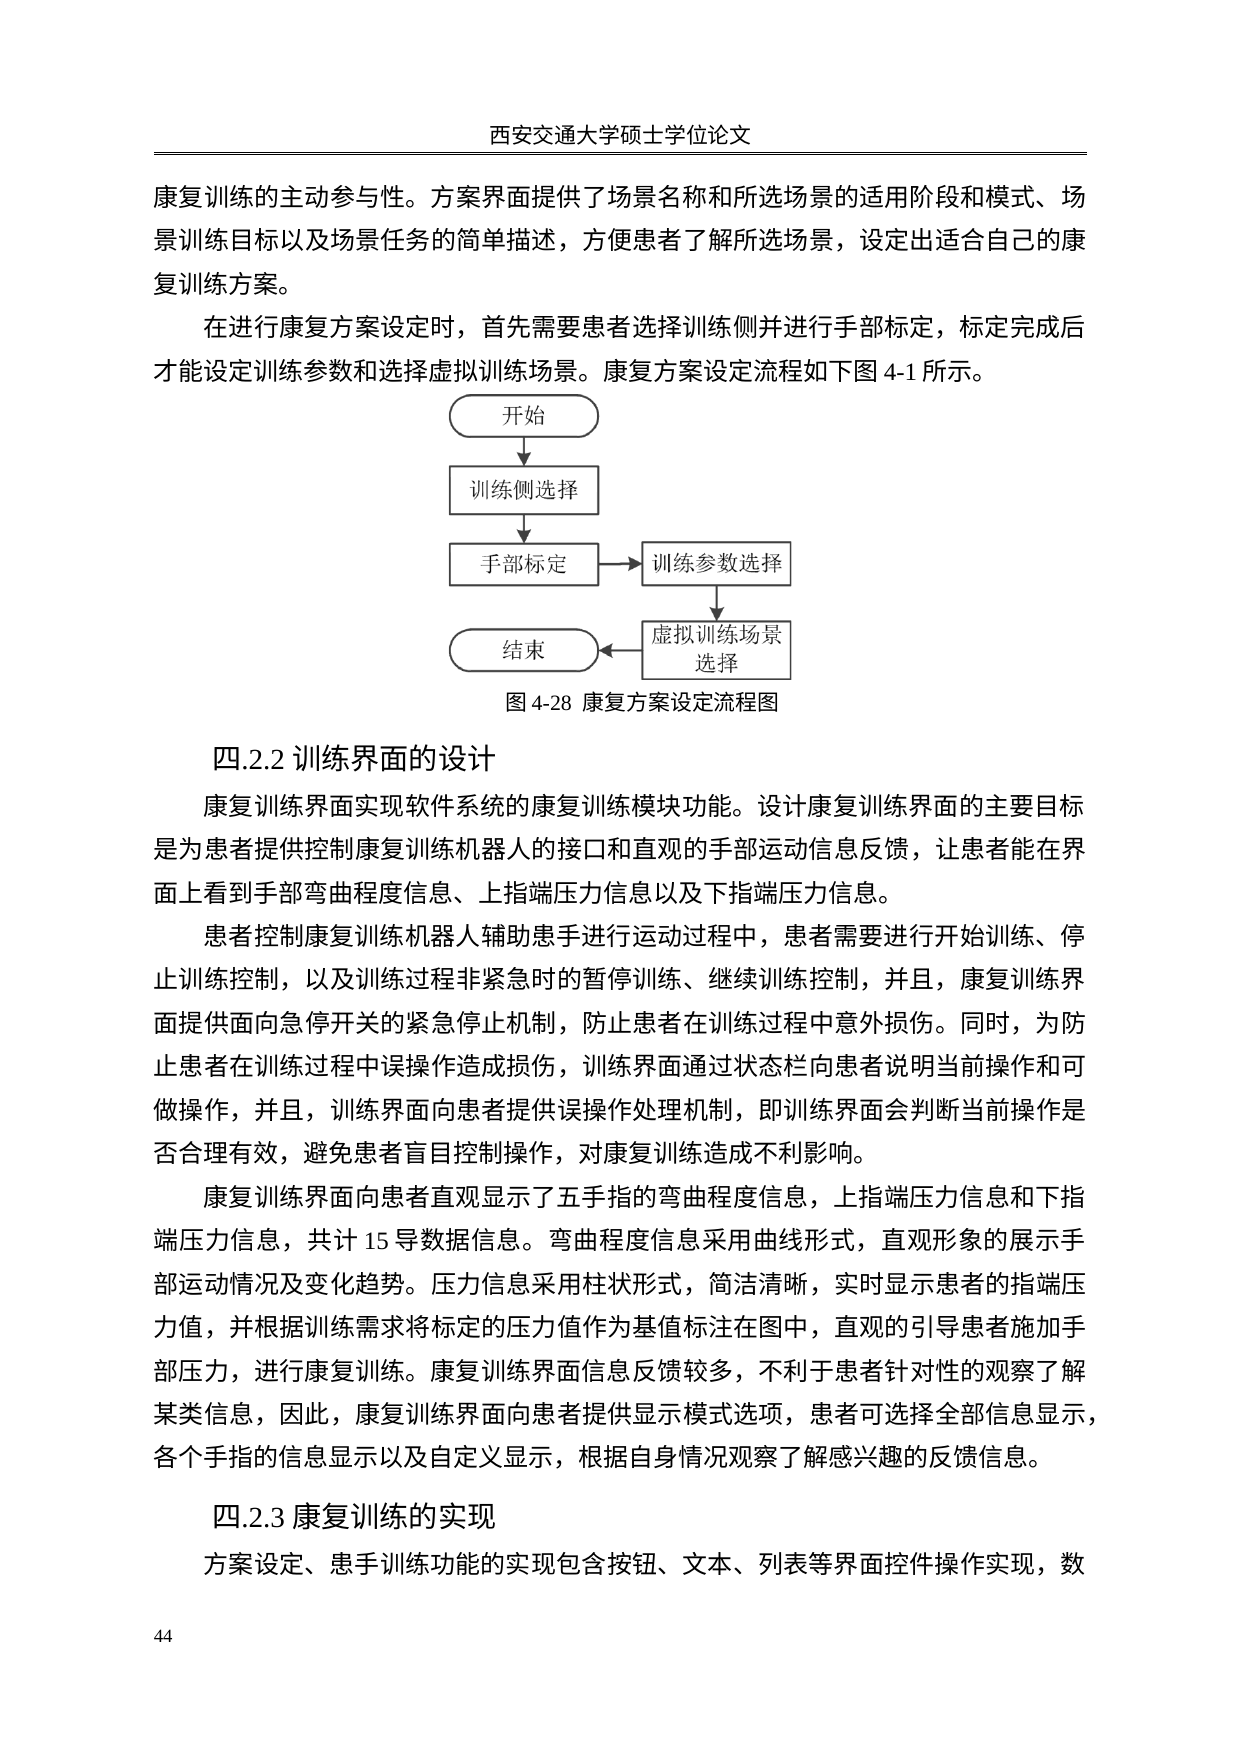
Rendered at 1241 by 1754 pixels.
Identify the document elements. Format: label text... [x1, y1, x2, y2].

text 康复训练界面实现软件系统的康复训练模块功能。设计康复训练界面的主要目标是为患者提供控制康复训练机器人的接口和直观的手部运动信息反馈，让患者能在界面上看到手部弯曲程度信息、上指端压力信息以及下指端压力信息。 [153, 786, 1087, 909]
picture [448, 394, 792, 680]
text 康复训练界面向患者直观显示了五手指的弯曲程度信息，上指端压力信息和下指端压力信息，共计15导数据信息。弯曲程度信息采用曲线形式，直观形象的展示手部运动情况及变化趋势。压力信息采用柱状形式，简洁清晰，实时显示患者的指端压力值，并根据训练需求将标定的压力值作为基值标注在图中，直观的引导患者施加手部压力，进行康复训练。康复训练界面信息反馈较多，不利于患者针对性的观察了解某类信息，因此，康复训练界面向患者提供显示模式选项，患者可选择全部信息显示，各个手指的信息显示以及自定义显示，根据自身情况观察了解感兴趣的反馈信息。 [153, 1177, 1087, 1474]
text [153, 1544, 1087, 1581]
text 在进行康复方案设定时，首先需要患者选择训练侧并进行手部标定，标定完成后才能设定训练参数和选择虚拟训练场景。康复方案设定流程如下图4-1所示。 [153, 307, 1087, 387]
subtitle 训练界面的设计 [153, 736, 1087, 778]
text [153, 177, 1087, 300]
subtitle 康复训练的实现 [153, 1494, 1087, 1536]
text 患者控制康复训练机器人辅助患手进行运动过程中，患者需要进行开始训练、停止训练控制，以及训练过程非紧急时的暂停训练、继续训练控制，并且，康复训练界面提供面向急停开关的紧急停止机制，防止患者在训练过程中意外损伤。同时，为防止患者在训练过程中误操作造成损伤，训练界面通过状态栏向患者说明当前操作和可做操作，并且，训练界面向患者提供误操作处理机制，即训练界面会判断当前操作是否合理有效，避免患者盲目控制操作，对康复训练造成不利影响。 [153, 917, 1087, 1170]
